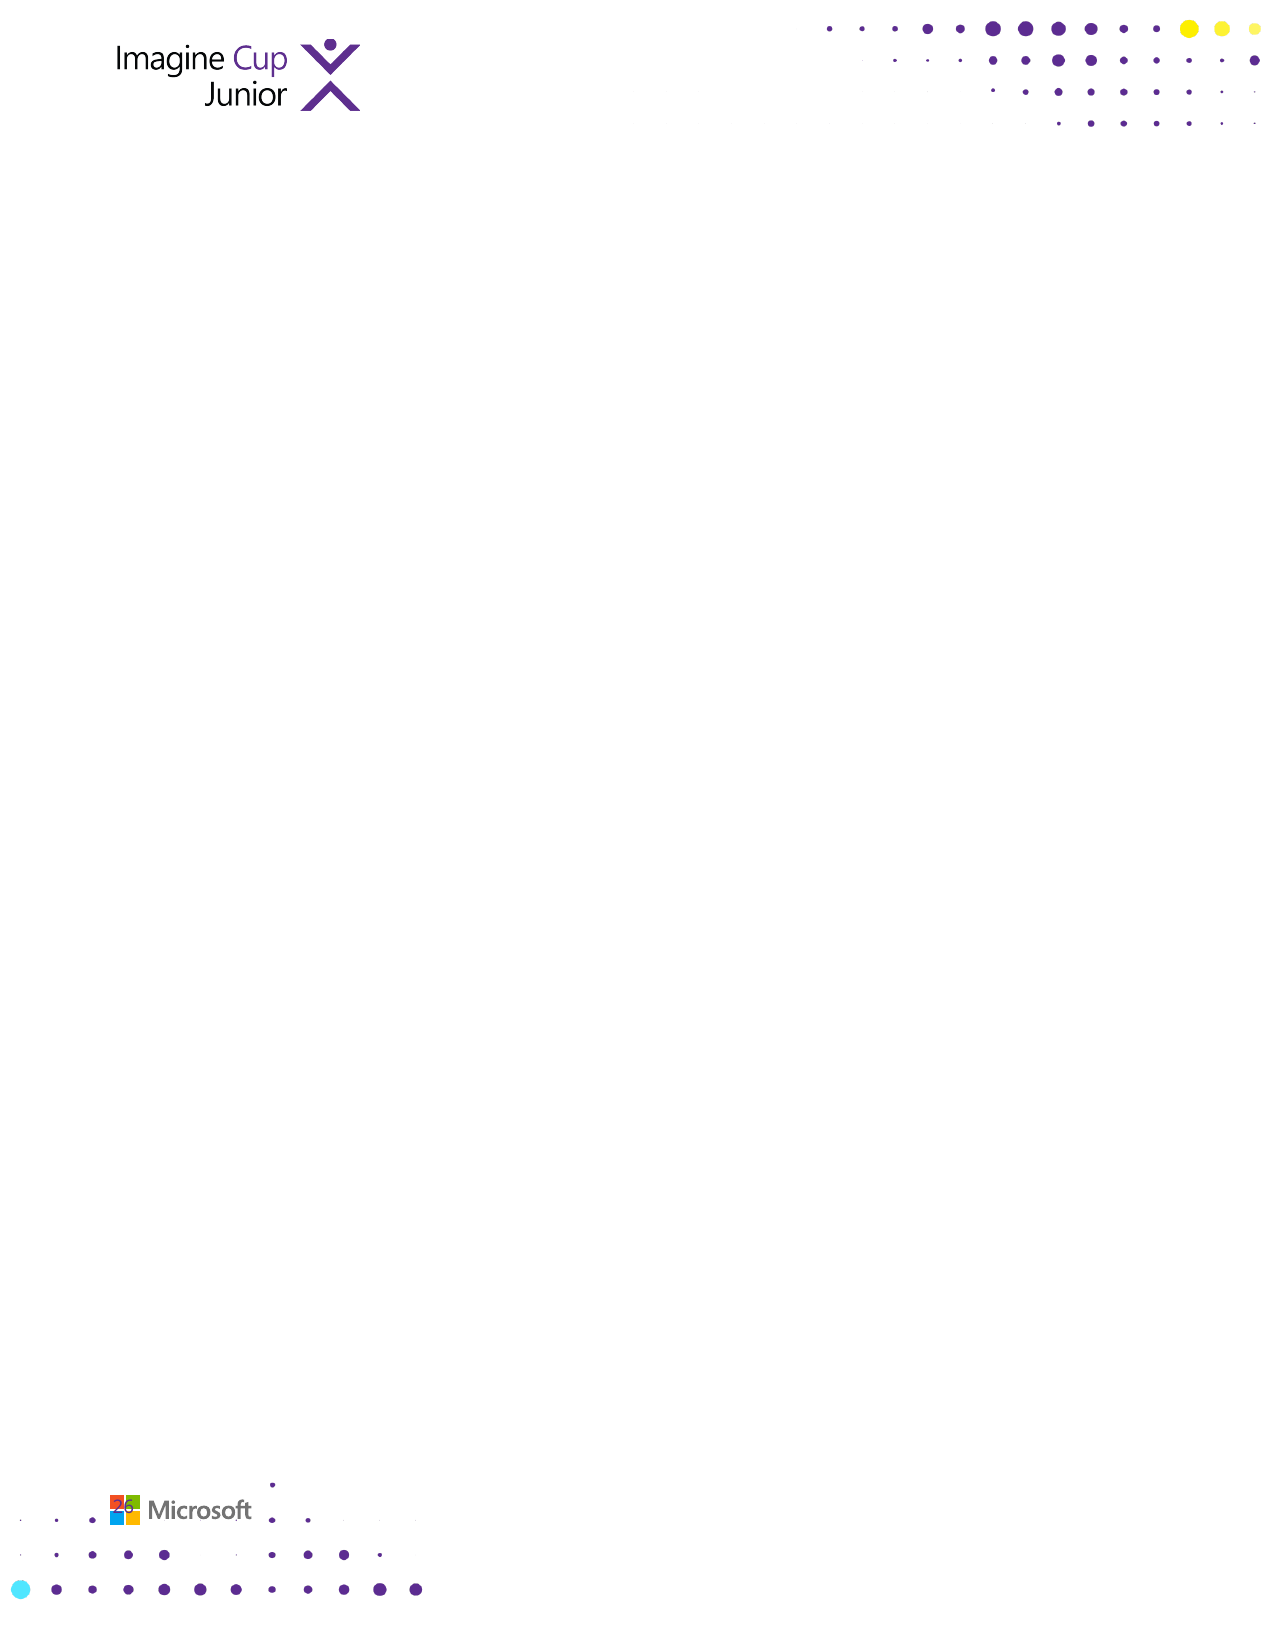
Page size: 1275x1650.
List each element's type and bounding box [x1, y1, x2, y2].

picture [117, 12, 1275, 142]
picture [0, 1453, 444, 1606]
